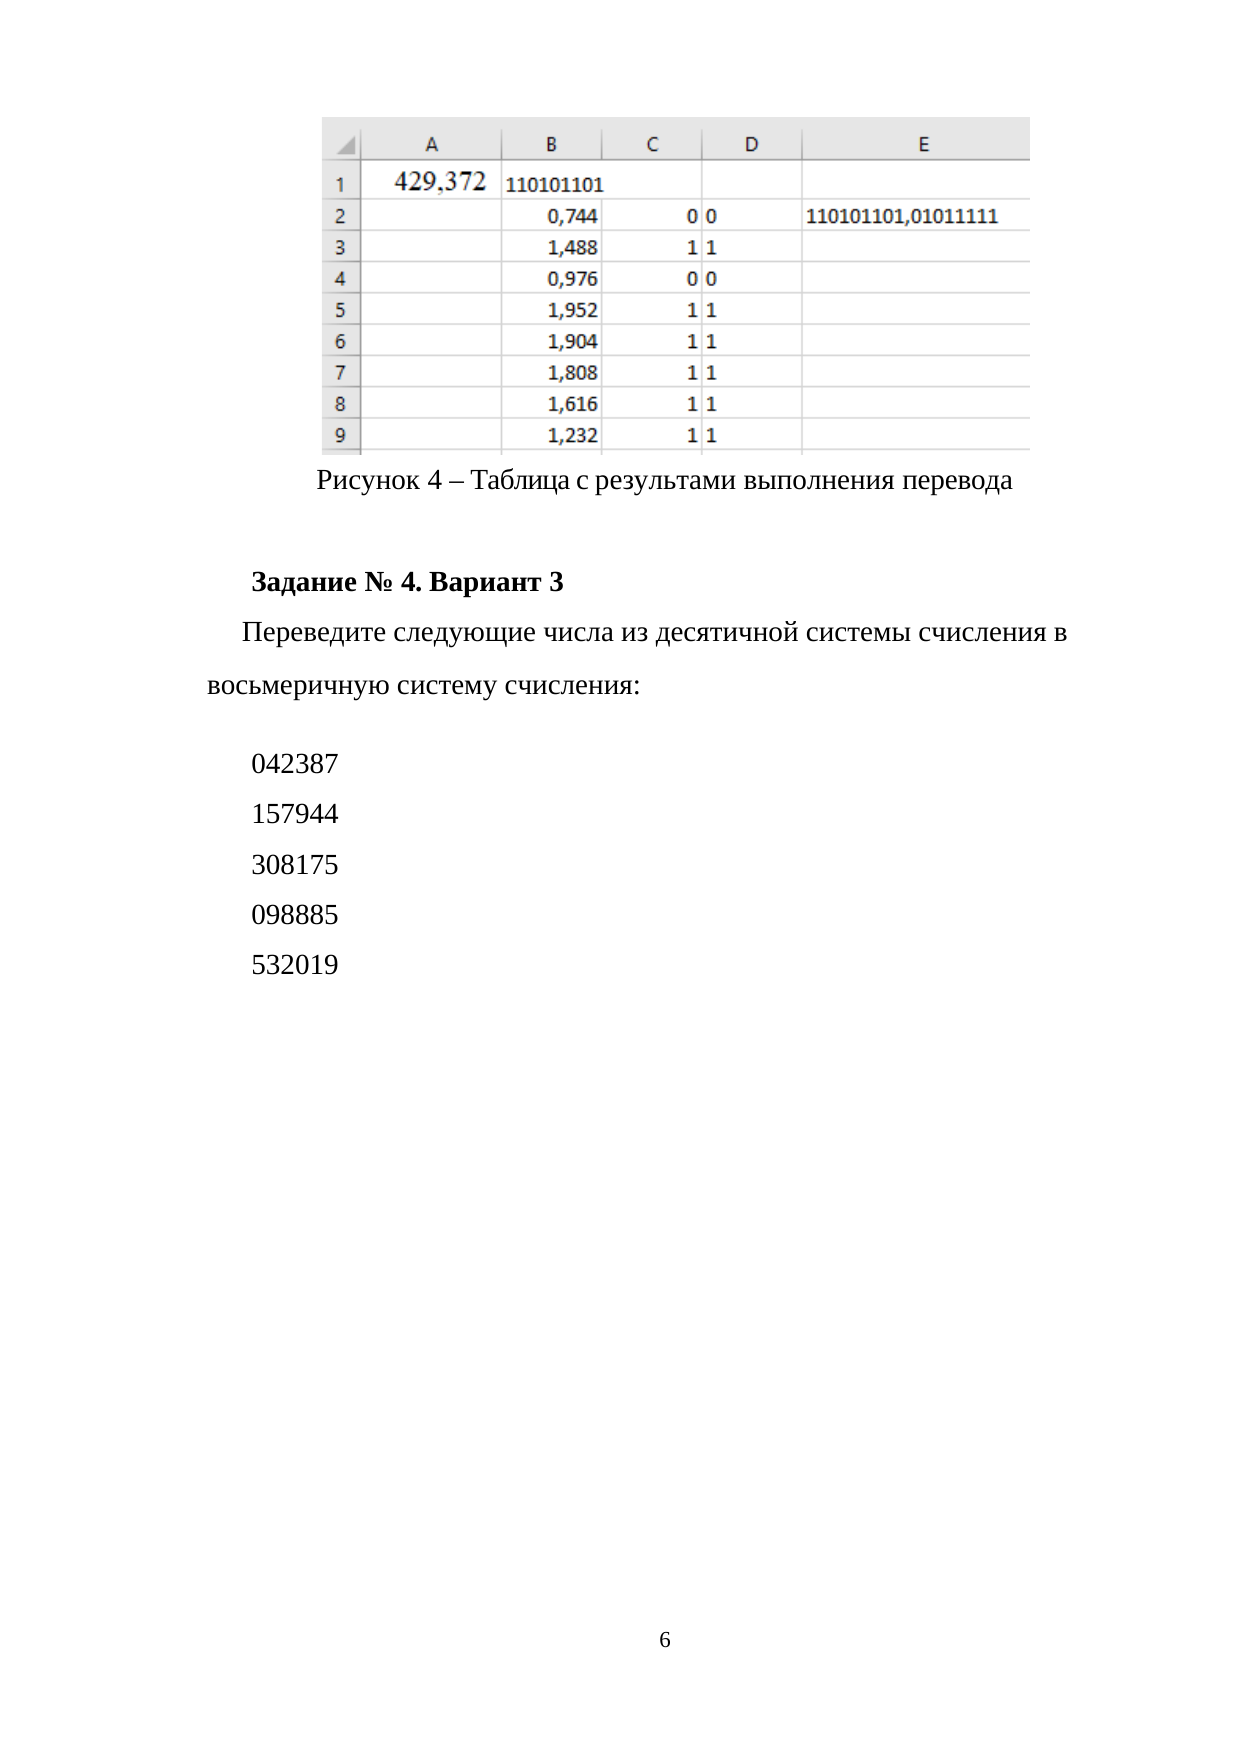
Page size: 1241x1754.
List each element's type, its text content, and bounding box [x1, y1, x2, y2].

subtitle Задание № 4. Вариант 3 [251, 564, 1163, 598]
text Рисунок 4 – Таблица с результами выполнения перевода [190, 462, 1139, 496]
text 098885 [177, 897, 1152, 931]
text Переведите следующие числа из десятичной системы счисления в [177, 614, 1144, 648]
text 157944 [177, 796, 1152, 830]
text 532019 [177, 947, 1152, 981]
text 042387 [177, 746, 1152, 780]
picture [321, 117, 1030, 455]
text восьмеричную систему счисления: [177, 667, 1144, 701]
text 308175 [177, 847, 1152, 880]
